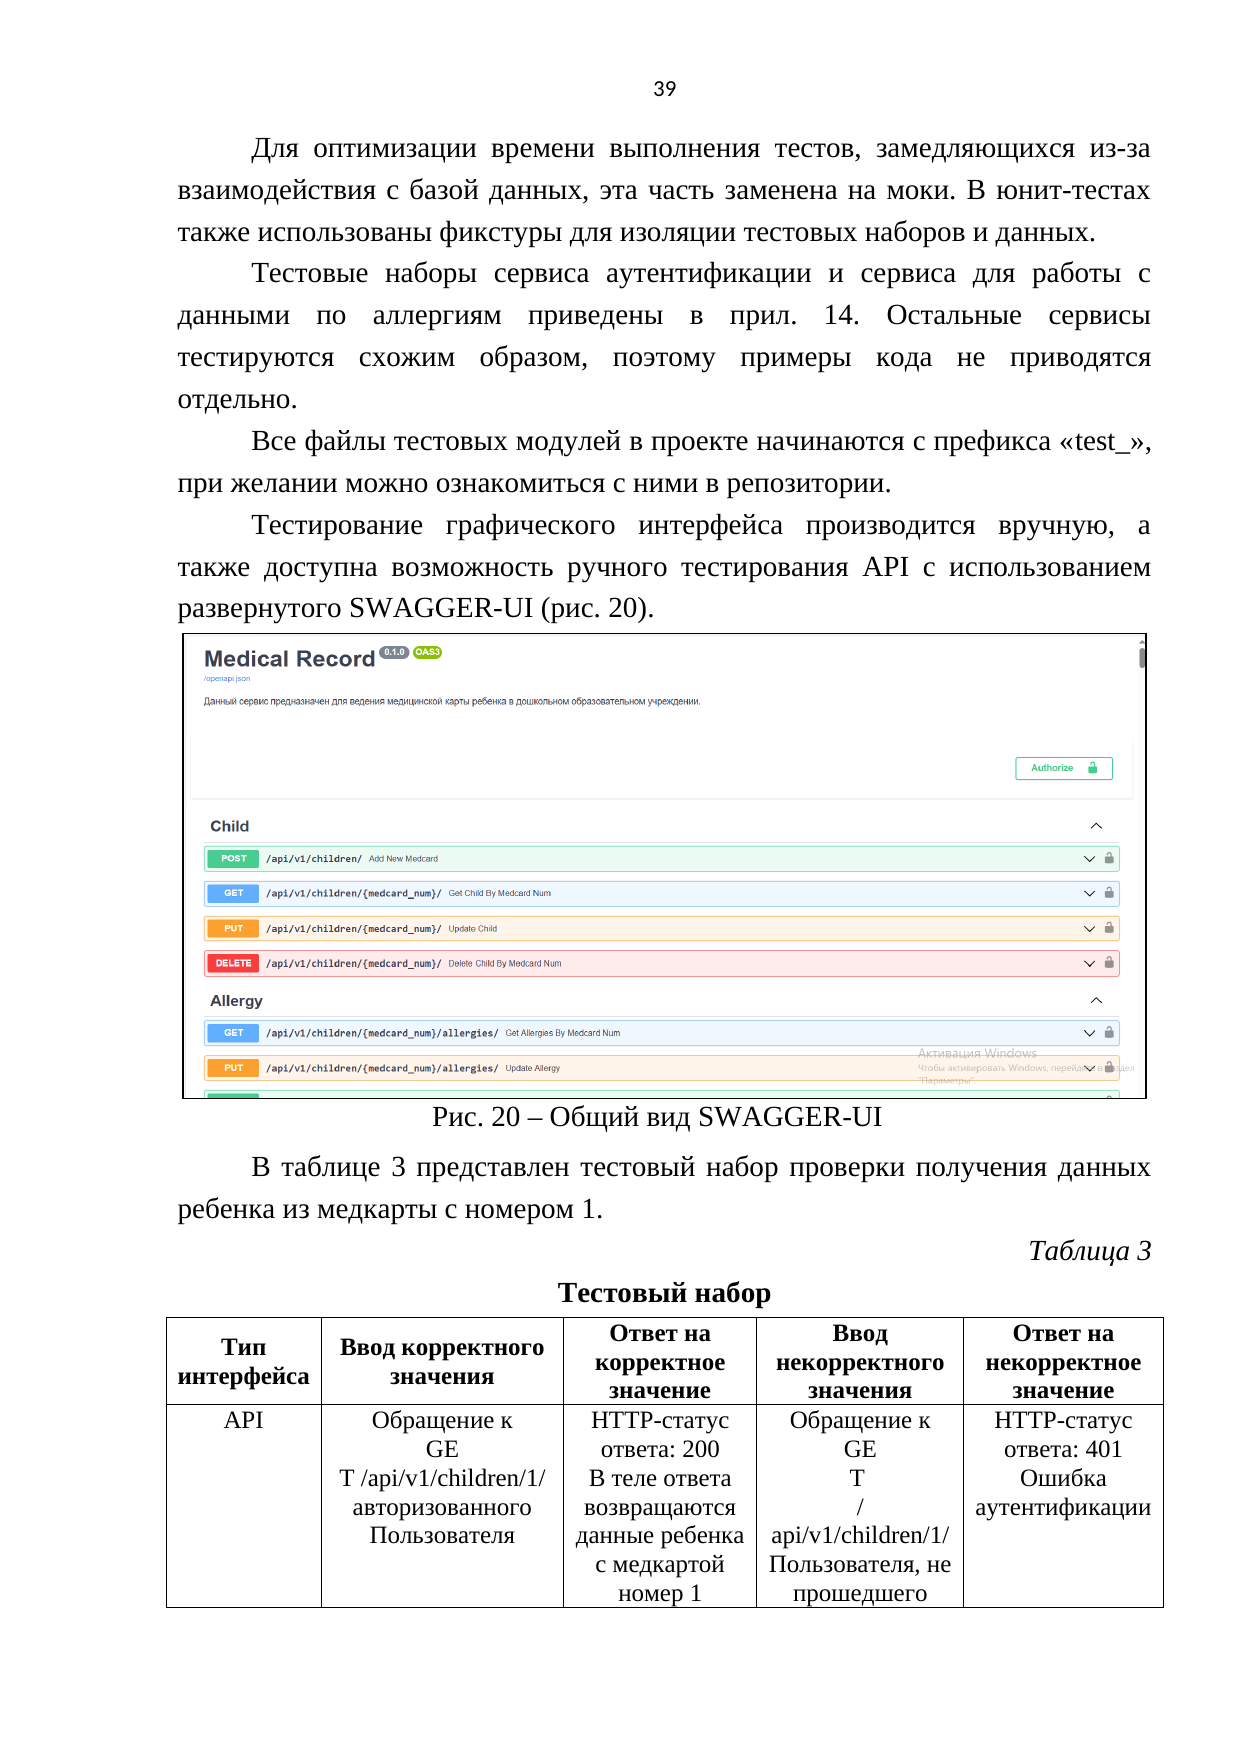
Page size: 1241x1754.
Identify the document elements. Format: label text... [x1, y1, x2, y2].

table_header Ввод некорректного значения [757, 1318, 963, 1404]
list Рис. 20 – Общий вид SWAGGER-UI [162, 1099, 1152, 1133]
table_header Тип интерфейса [167, 1318, 321, 1404]
text Для оптимизации времени выполнения тестов, замедляющихся из-за взаимодействия с базой данных, эта часть заменена на моки. В юнит-тестах также использованы фикстуры для изоляции тестовых наборов и данных. [177, 130, 1152, 247]
text Тестовые наборы сервиса аутентификации и сервиса для работы с данными по аллергиям приведены в прил. 14. Остальные сервисы тестируются схожим образом, поэтому примеры кода не приводятся отдельно. [177, 256, 1152, 415]
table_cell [757, 1405, 963, 1607]
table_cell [964, 1405, 1163, 1607]
table_header Ввод корректного значения [322, 1318, 563, 1404]
text В таблице 3 представлен тестовый набор проверки получения данных ребенка из медкарты с номером 1. [177, 1149, 1152, 1225]
text Тестирование графического интерфейса производится вручную, а также доступна возможность ручного тестирования API с использованием развернутого SWAGGER-UI (рис. 20). [177, 507, 1152, 624]
text Таблица 3 [177, 1233, 1152, 1267]
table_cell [564, 1405, 756, 1607]
table_header Ответ на некорректное значение [964, 1318, 1163, 1404]
text Тестовый набор [177, 1275, 1152, 1309]
picture [184, 634, 1145, 1098]
table_header Ответ на корректное значение [564, 1318, 756, 1404]
table_cell API [167, 1405, 321, 1607]
text Все файлы тестовых модулей в проекте начинаются с префикса «test_», при желании можно ознакомиться с ними в репозитории. [177, 423, 1152, 498]
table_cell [322, 1405, 563, 1607]
